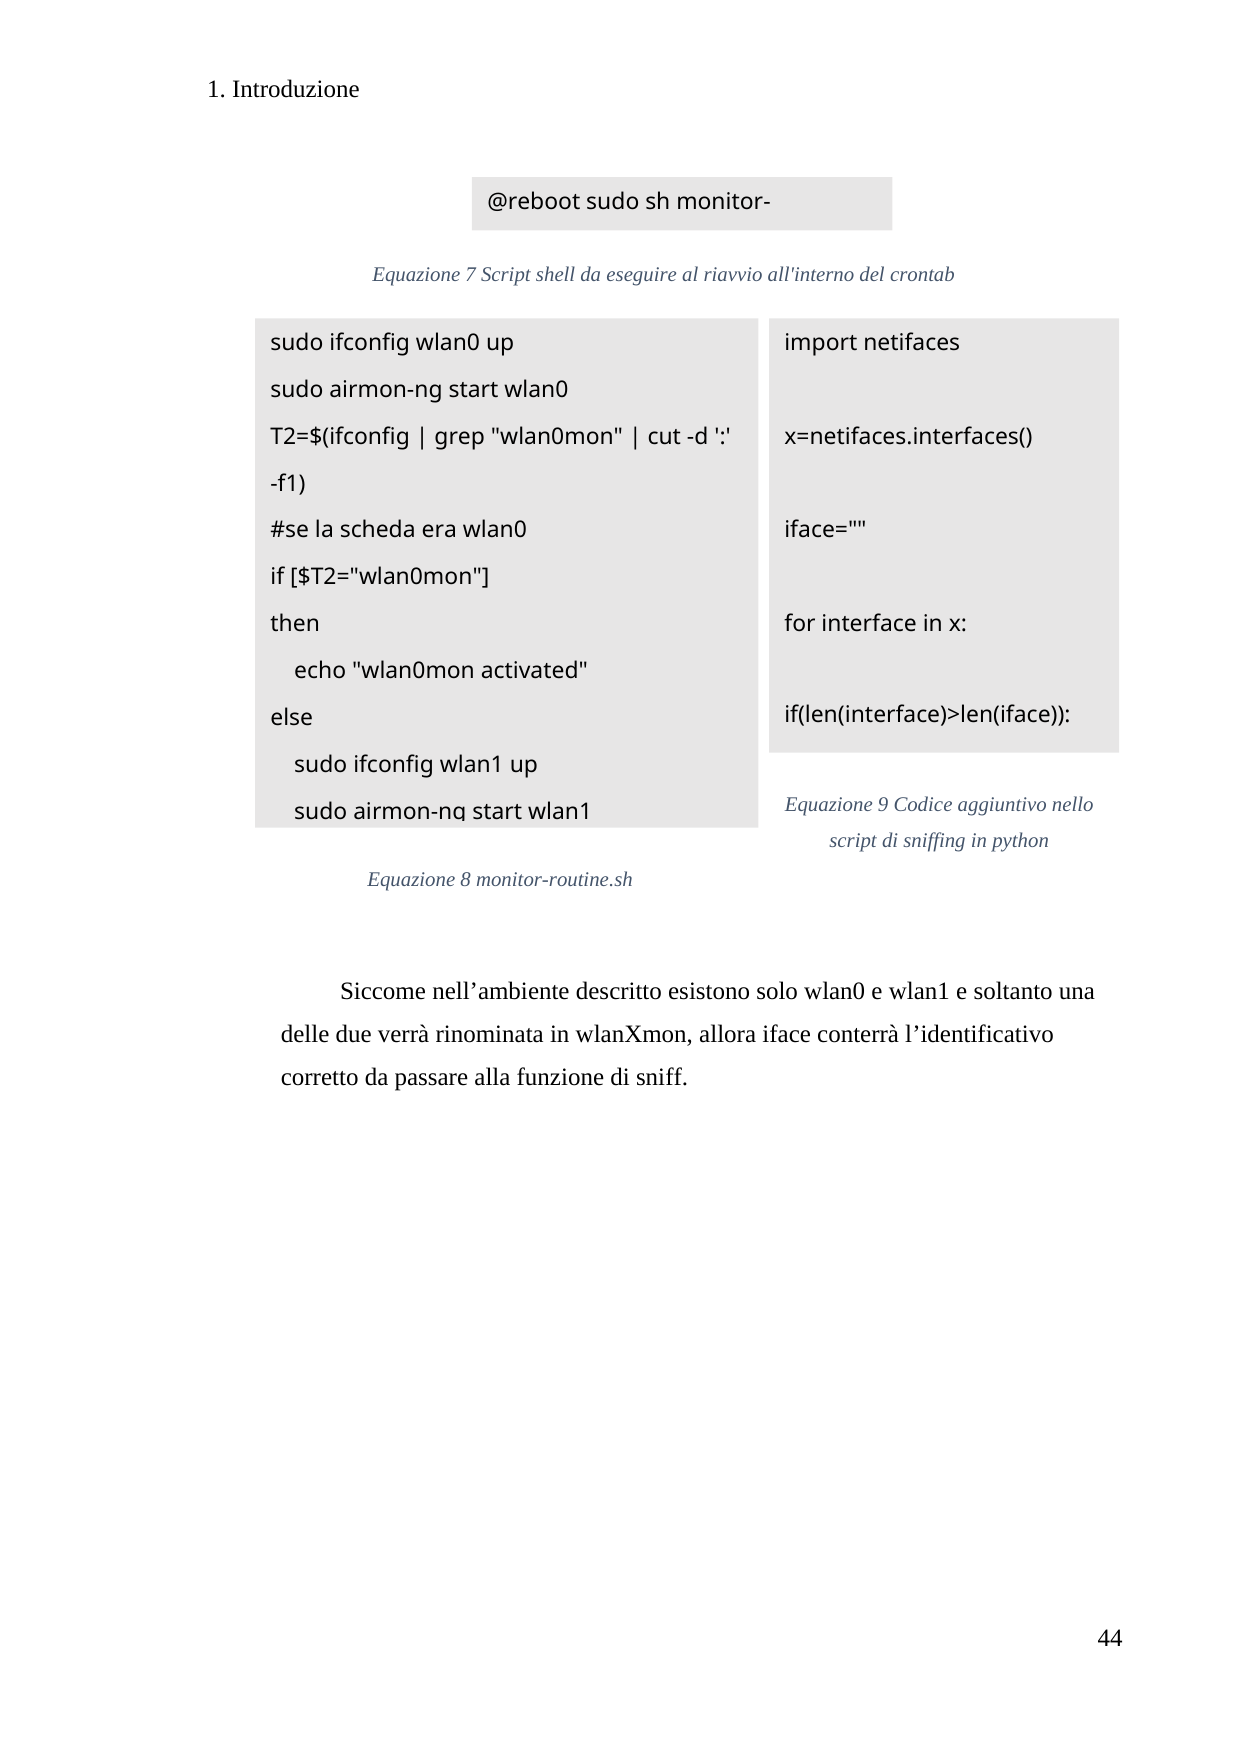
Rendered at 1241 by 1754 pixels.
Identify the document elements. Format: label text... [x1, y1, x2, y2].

table_header Equazione 9 Codice aggiuntivo nello script di sniffing in python [758, 318, 1122, 923]
text Siccome nell’ambiente descritto esistono solo wlan0 e wlan1 e soltanto una delle due verrà rinominata in wlanXmon, allora iface conterrà l’identificativo corretto da passare alla funzione di sniff. [281, 976, 1122, 1091]
text Equazione 7 Script shell da eseguire al riavvio all'interno del crontab [207, 261, 1122, 286]
table_header Equazione 8 monitor-routine.sh [244, 318, 758, 923]
